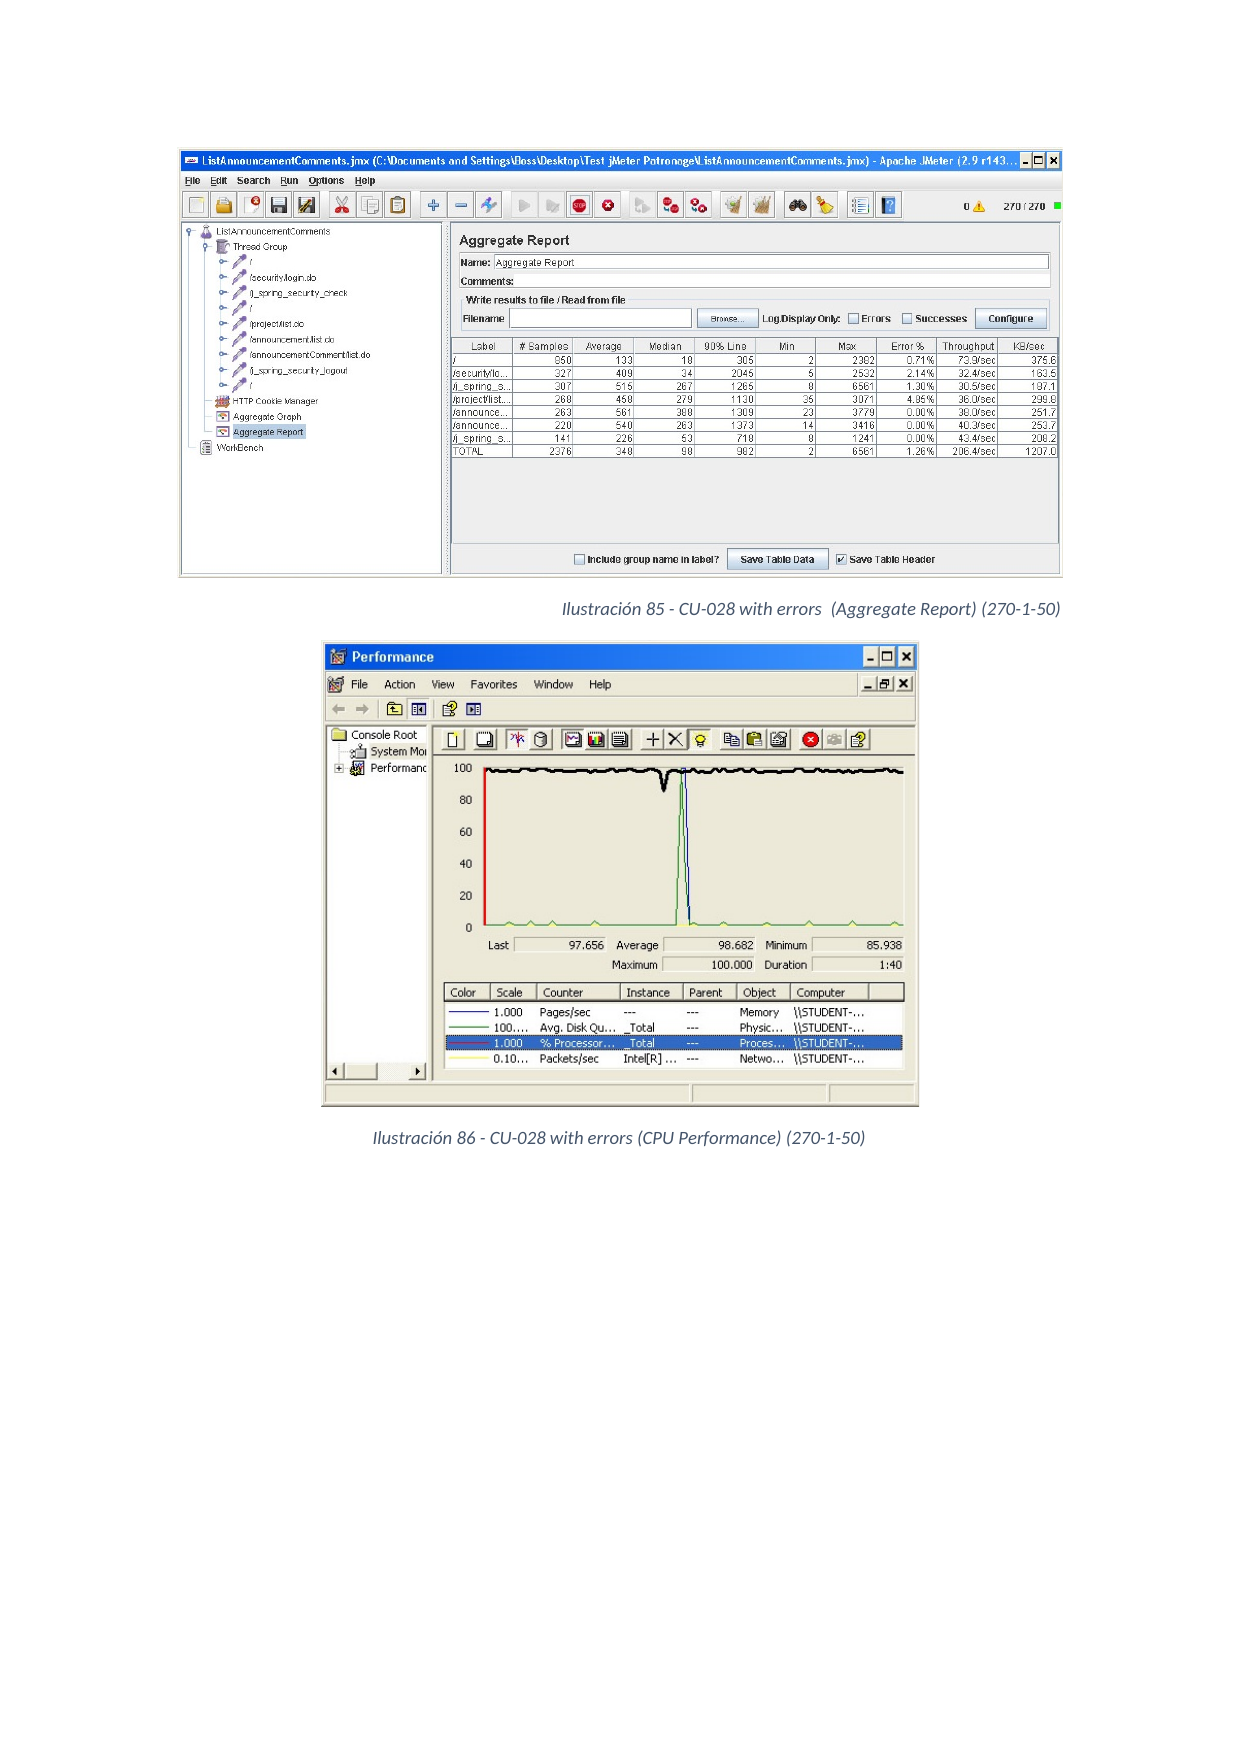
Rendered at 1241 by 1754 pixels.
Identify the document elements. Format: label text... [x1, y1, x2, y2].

text Ilustración 86 - CU-028 with errors (CPU Performance) (270-1-50) [177, 1126, 1063, 1149]
text Ilustración 85 - CU-028 with errors (Aggregate Report) (270-1-50) [177, 597, 1063, 620]
picture [177, 147, 1063, 578]
picture [321, 640, 920, 1107]
